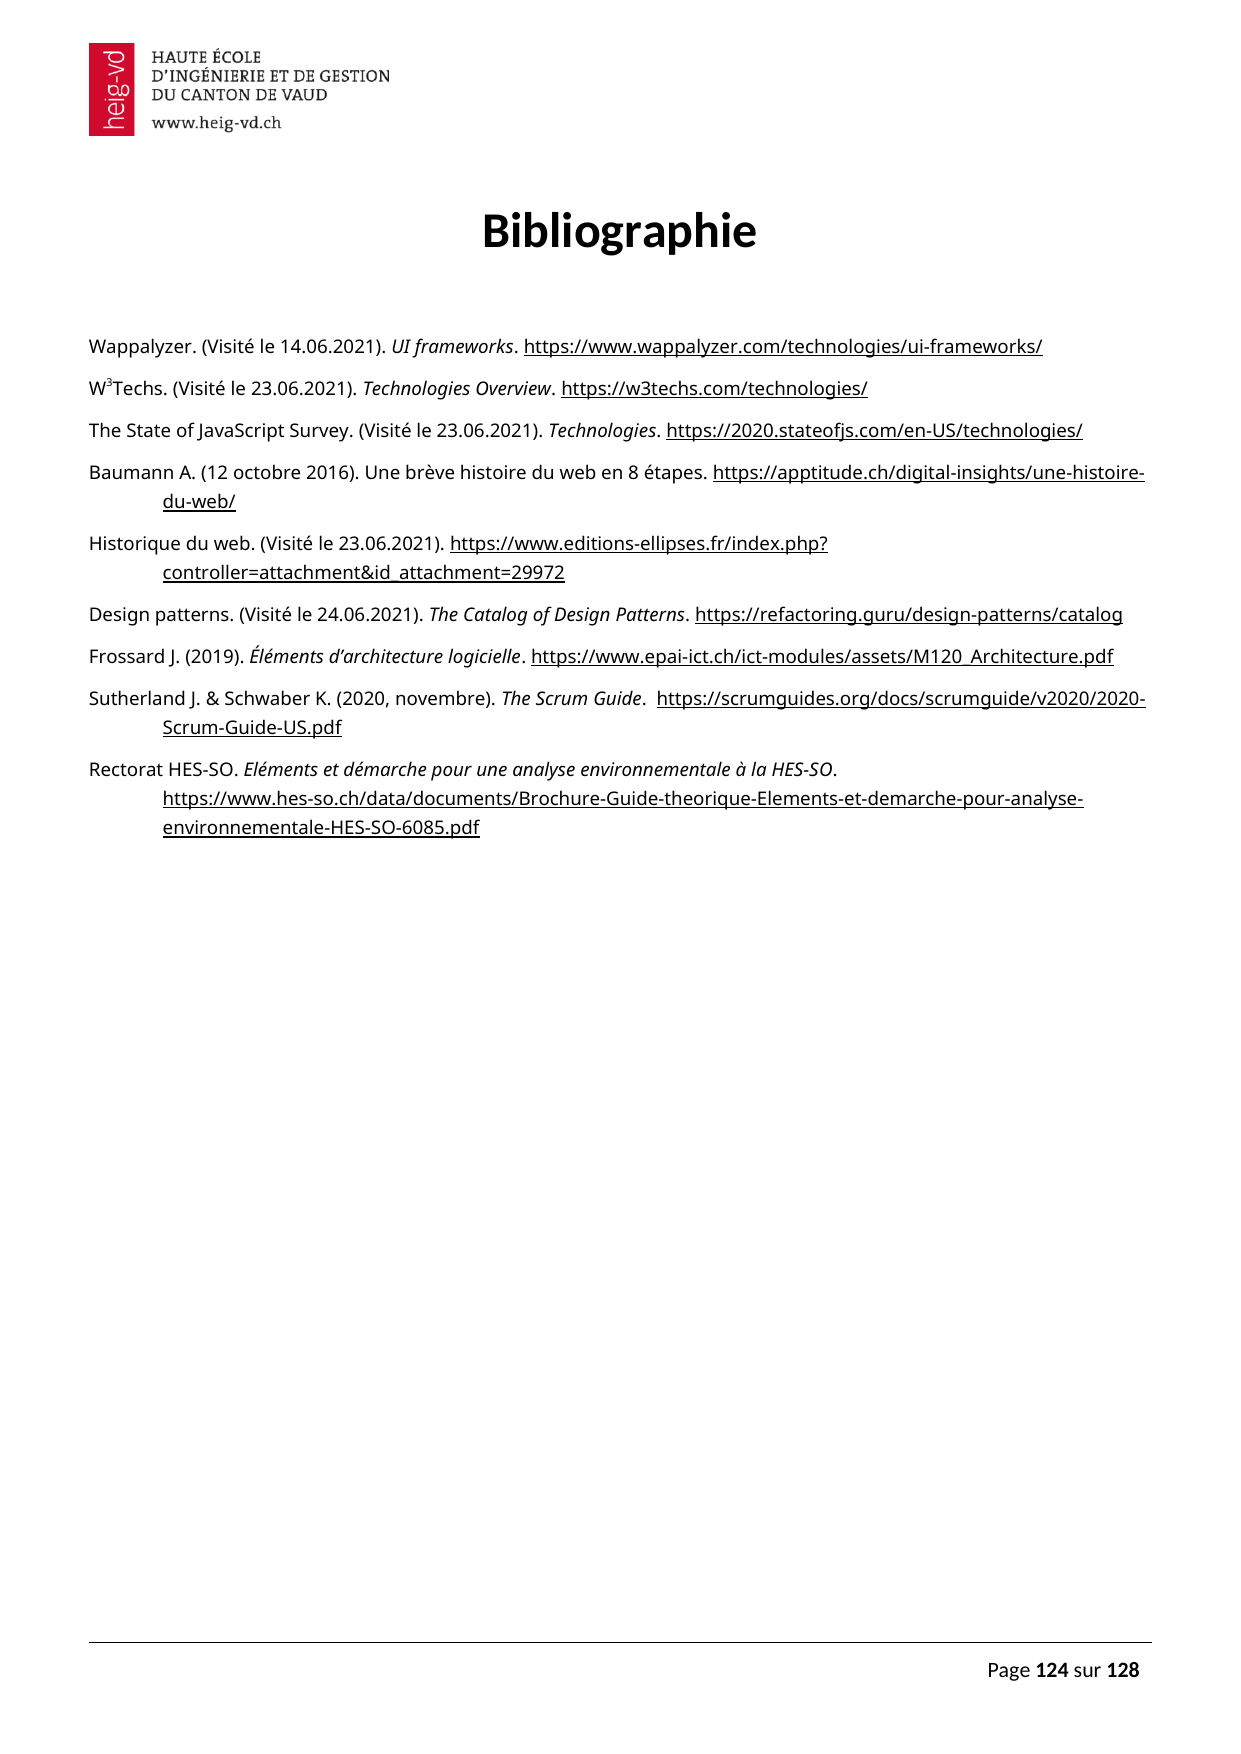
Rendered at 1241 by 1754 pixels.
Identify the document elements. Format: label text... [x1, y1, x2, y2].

text W3Techs. (Visité le 23.06.2021). Technologies Overview. https://w3techs.com/technologies/ [89, 375, 1152, 400]
text Frossard J. (2019). Éléments d’architecture logicielle. https://www.epai-ict.ch/ict-modules/assets/M120_Architecture.pdf [89, 643, 1152, 669]
text Wappalyzer. (Visité le 14.06.2021). UI frameworks. https://www.wappalyzer.com/technologies/ui-frameworks/ [89, 333, 1152, 359]
picture [89, 43, 389, 136]
text Design patterns. (Visité le 24.06.2021). The Catalog of Design Patterns. https://refactoring.guru/design-patterns/catalog [89, 601, 1152, 627]
text The State of JavaScript Survey. (Visité le 23.06.2021). Technologies. https://2020.stateofjs.com/en-US/technologies/ [89, 417, 1152, 443]
text Bibliographie [89, 198, 1152, 259]
text Rectorat HES-SO. Eléments et démarche pour une analyse environnementale à la HES-SO. https://www.hes-so.ch/data/documents/Brochure-Guide-theorique-Elements-et-demarche-pour-analyse-environnementale-HES-SO-6085.pdf [89, 756, 1152, 840]
text Baumann A. (12 octobre 2016). Une brève histoire du web en 8 étapes. https://apptitude.ch/digital-insights/une-histoire-du-web/ [89, 459, 1152, 514]
text Historique du web. (Visité le 23.06.2021). https://www.editions-ellipses.fr/index.php?controller=attachment&id_attachment=29972 [89, 530, 1152, 585]
text Sutherland J. & Schwaber K. (2020, novembre). The Scrum Guide. https://scrumguides.org/docs/scrumguide/v2020/2020-Scrum-Guide-US.pdf [89, 685, 1152, 740]
